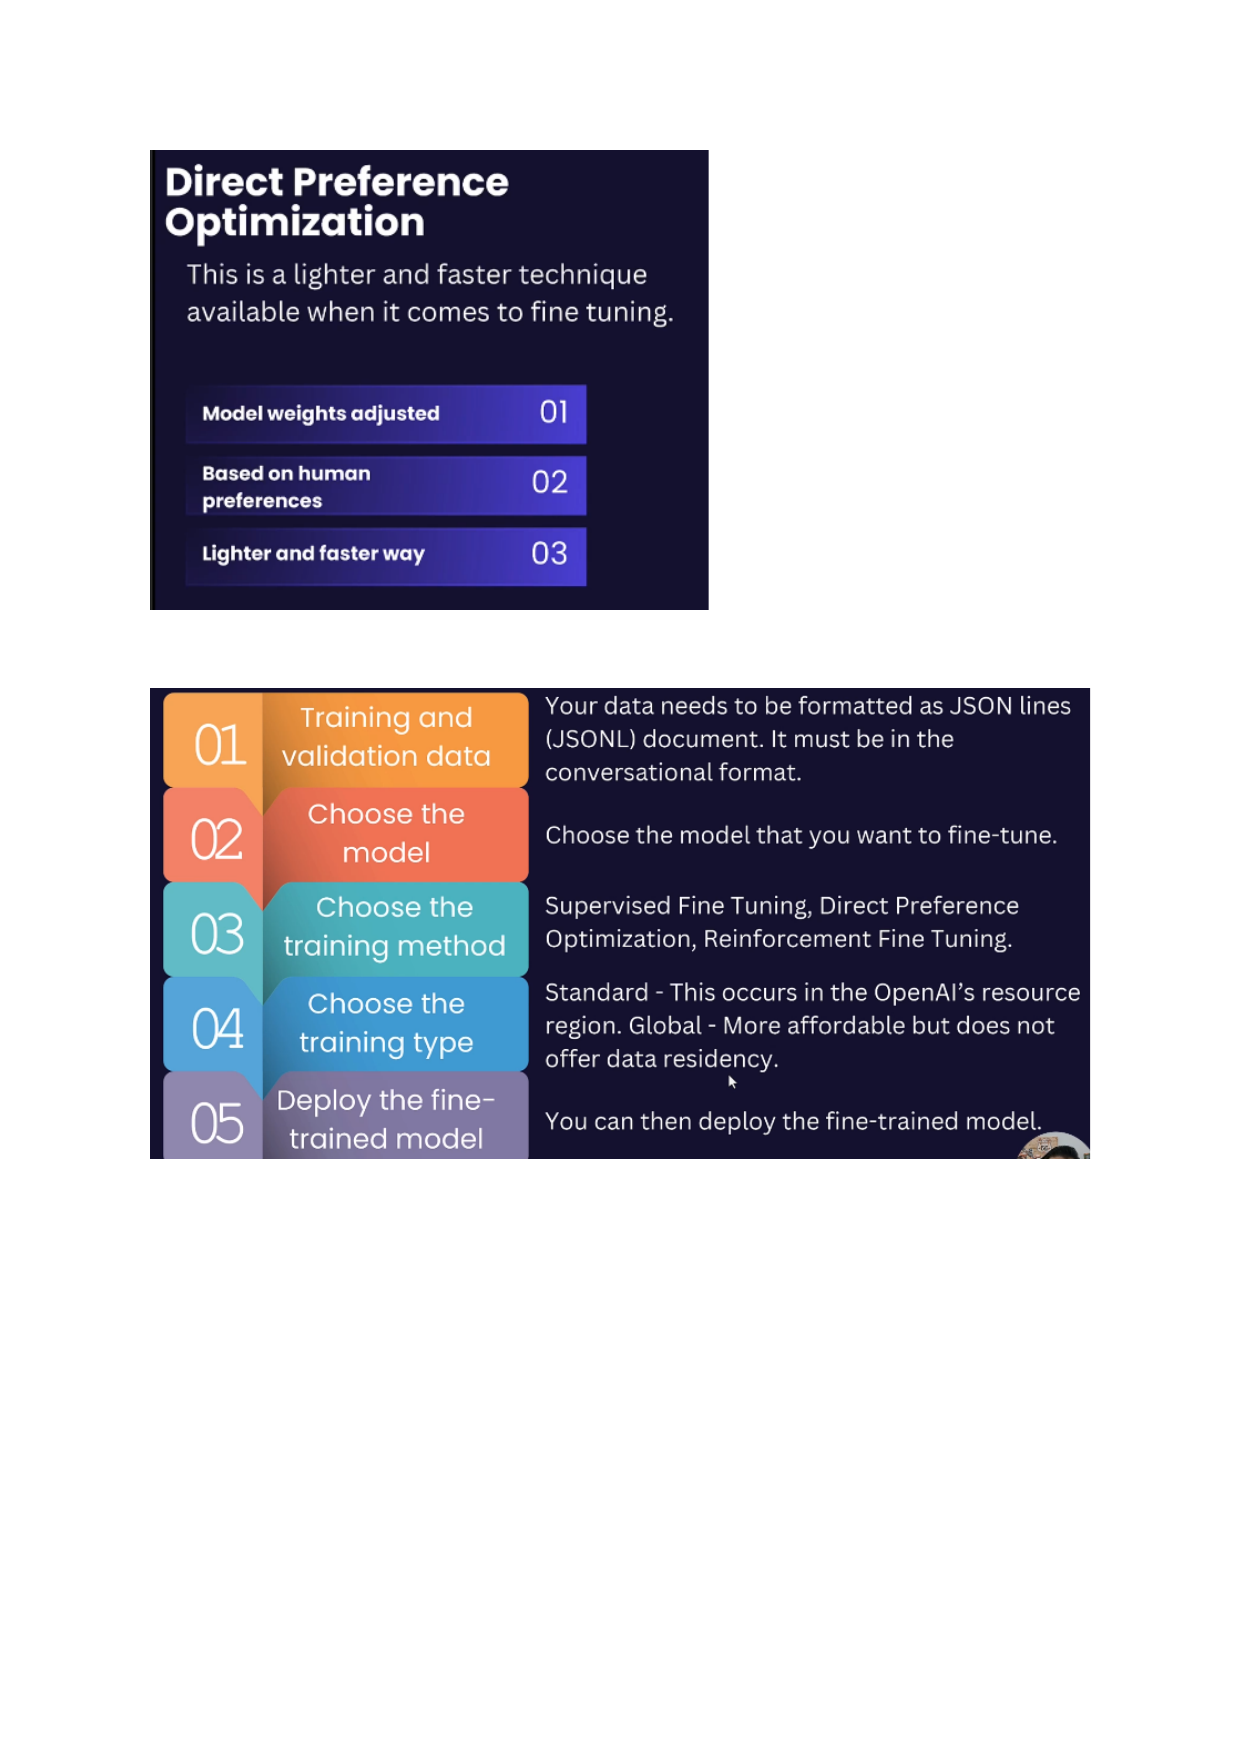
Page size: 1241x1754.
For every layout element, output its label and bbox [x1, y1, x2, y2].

picture [150, 688, 1091, 1159]
picture [150, 150, 709, 610]
